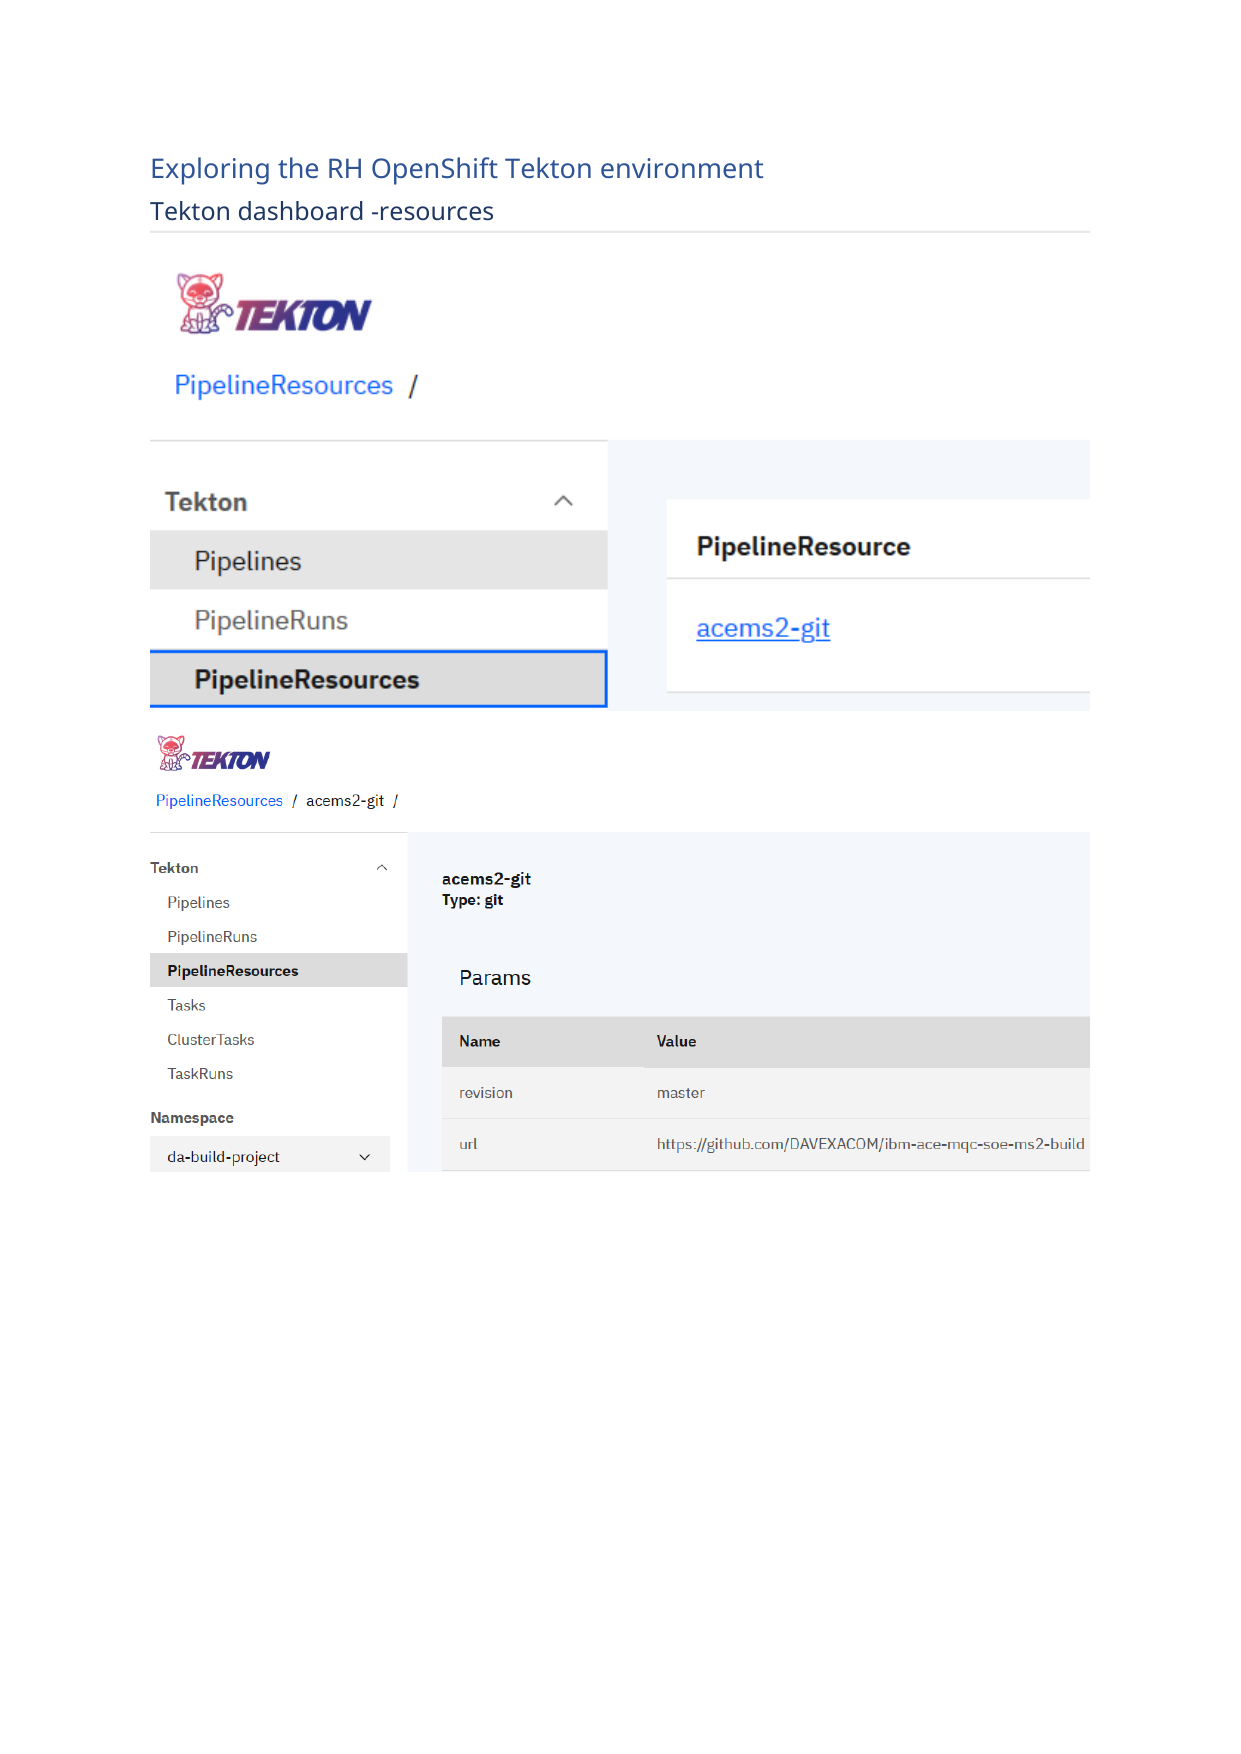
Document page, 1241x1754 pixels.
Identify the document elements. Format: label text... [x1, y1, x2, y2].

picture [150, 729, 1091, 1172]
picture [150, 230, 1091, 711]
subtitle Tekton dashboard -resources [150, 194, 1090, 228]
subtitle Exploring the RH OpenShift Tekton environment [150, 150, 1090, 187]
